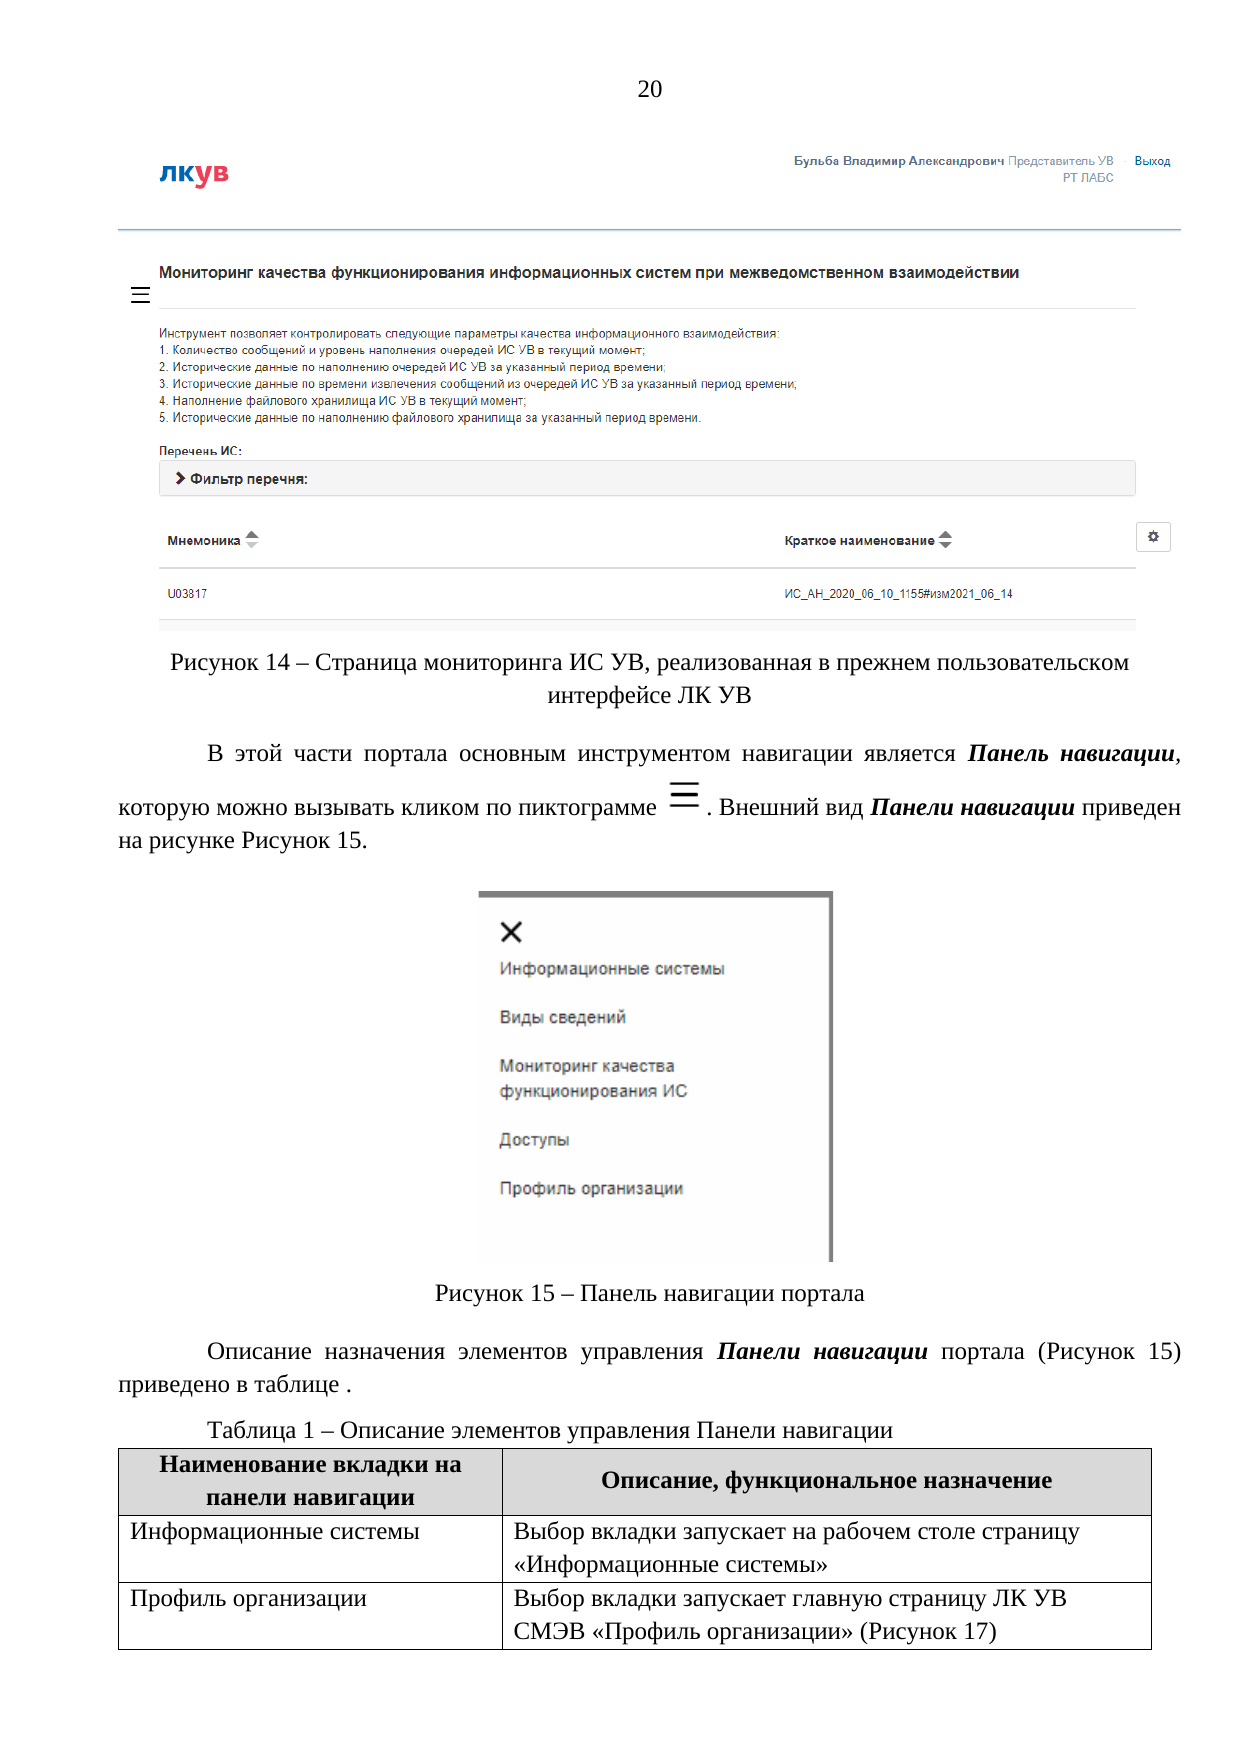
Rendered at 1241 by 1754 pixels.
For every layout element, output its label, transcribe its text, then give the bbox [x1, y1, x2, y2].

text Рисунок 14 – Страница мониторинга ИС УВ, реализованная в прежнем пользовательском интерфейсе ЛК УВ [118, 647, 1181, 709]
picture [478, 891, 834, 1262]
text Таблица 1 – Описание элементов управления Панели навигации [118, 1415, 1181, 1443]
picture [118, 147, 1182, 631]
text Описание назначения элементов управления Панели навигации портала (рисунок 15) приведено в таблице 1. [118, 1336, 1181, 1398]
picture [664, 771, 706, 816]
table_cell Информационные системы [119, 1516, 502, 1582]
table_header Наименование вкладки на панели навигации [119, 1449, 502, 1515]
table_cell Выбор вкладки запускает на рабочем столе страницу «Информационные системы» [503, 1516, 1151, 1582]
table_header Описание, функциональное назначение [503, 1449, 1151, 1515]
table_cell Профиль организации [119, 1583, 502, 1649]
text В этой части портала основным инструментом навигации является Панель навигации, которую можно вызывать кликом по пиктограмме . Внешний вид Панели навигации приведен на рисунке 15. [118, 738, 1181, 854]
text Рисунок 15 – Панель навигации портала [118, 1278, 1181, 1307]
table_cell Выбор вкладки запускает главную страницу ЛК УВ СМЭВ «Профиль организации» (Рисунок 17) [503, 1583, 1151, 1649]
